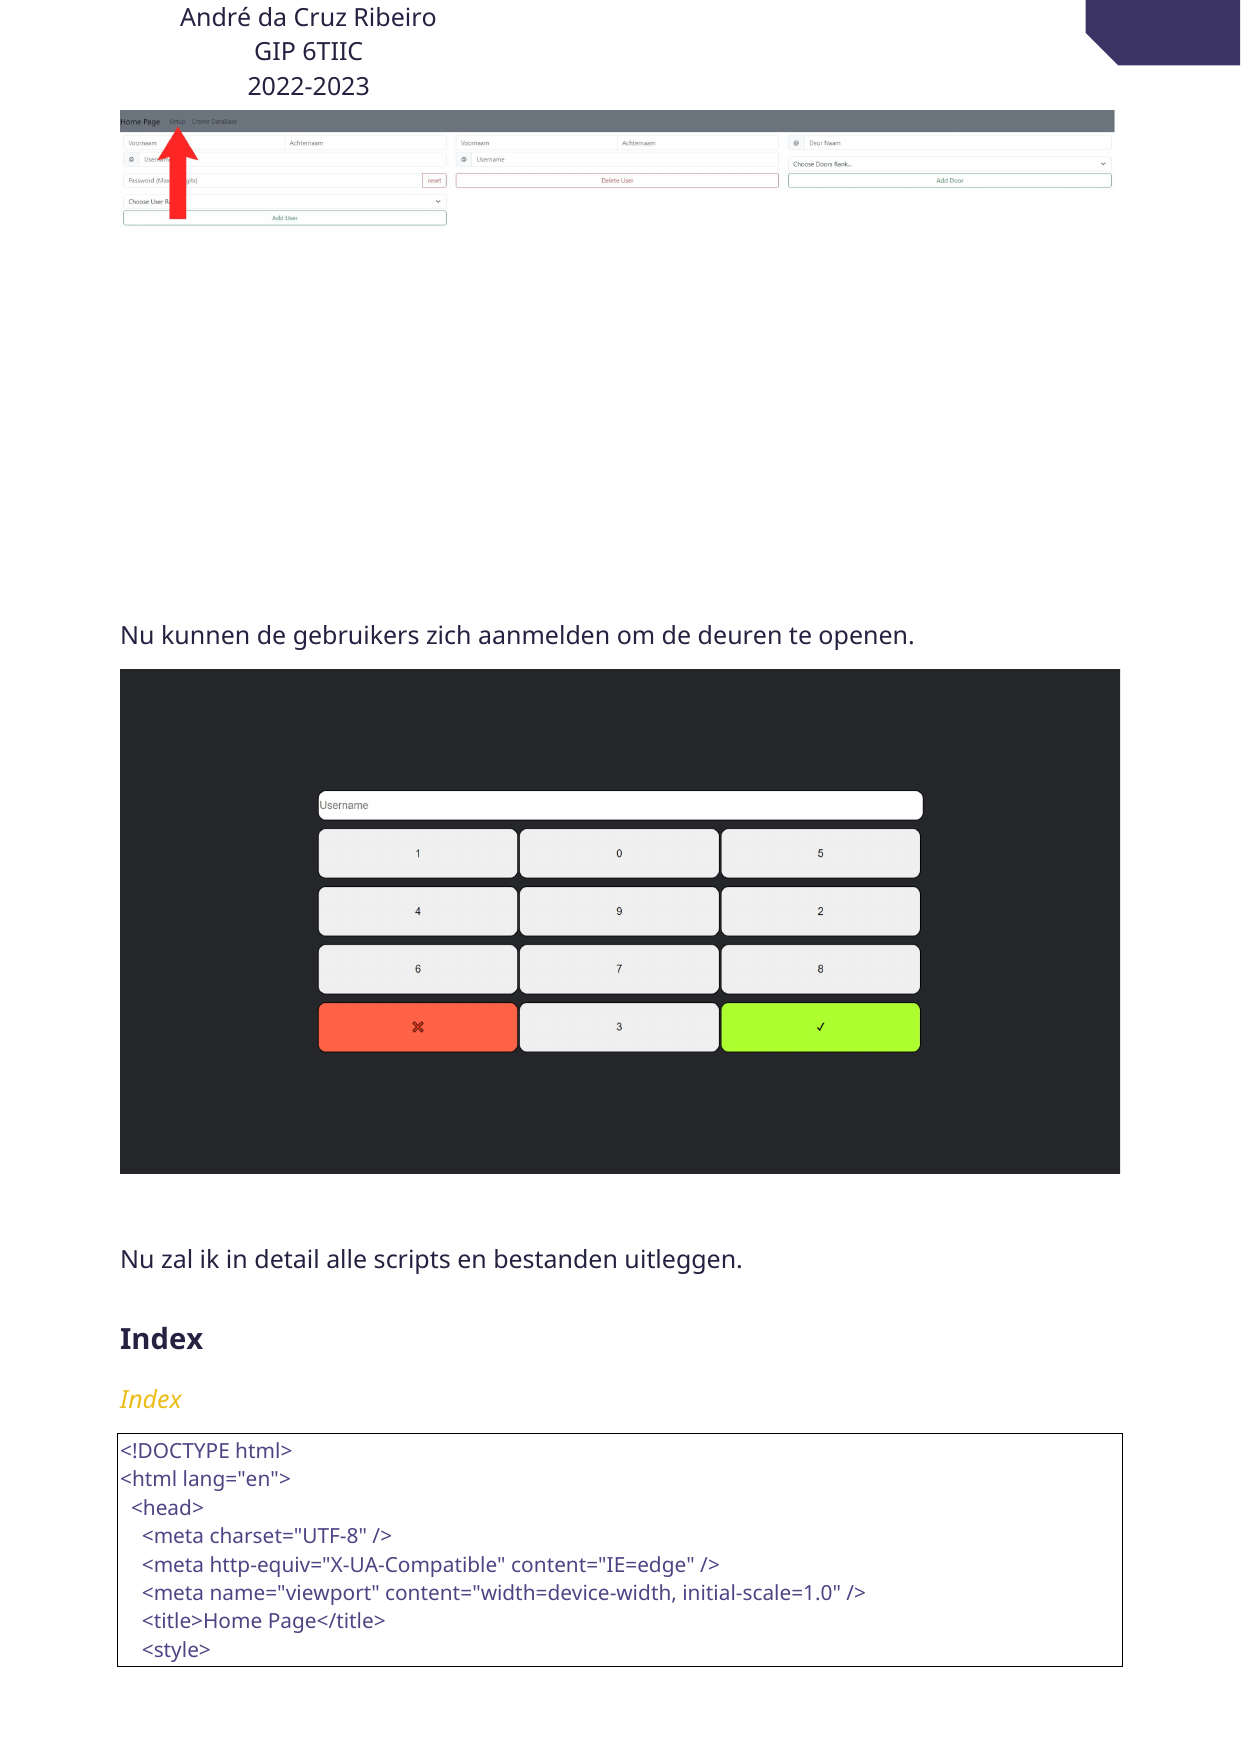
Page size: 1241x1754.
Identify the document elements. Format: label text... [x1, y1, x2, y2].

subtitle Index [120, 1382, 1120, 1416]
picture [120, 669, 1121, 1174]
text <head> [120, 1493, 1120, 1521]
text <meta name="viewport" content="width=device-width, initial-scale=1.0" /> [120, 1578, 1120, 1607]
text <html lang="en"> [120, 1464, 1120, 1493]
text <title>Home Page</title> [120, 1607, 1120, 1632]
picture [120, 110, 1119, 601]
text <style> [118, 1632, 1122, 1666]
text <!DOCTYPE html> [118, 1434, 1122, 1464]
text <meta charset="UTF-8" /> [120, 1521, 1120, 1550]
text <meta http-equiv="X-UA-Compatible" content="IE=edge" /> [120, 1550, 1120, 1578]
text Nu zal ik in detail alle scripts en bestanden uitleggen. [120, 1242, 1120, 1276]
subtitle Index [120, 1318, 1120, 1358]
text Nu kunnen de gebruikers zich aanmelden om de deuren te openen. [120, 618, 1120, 669]
